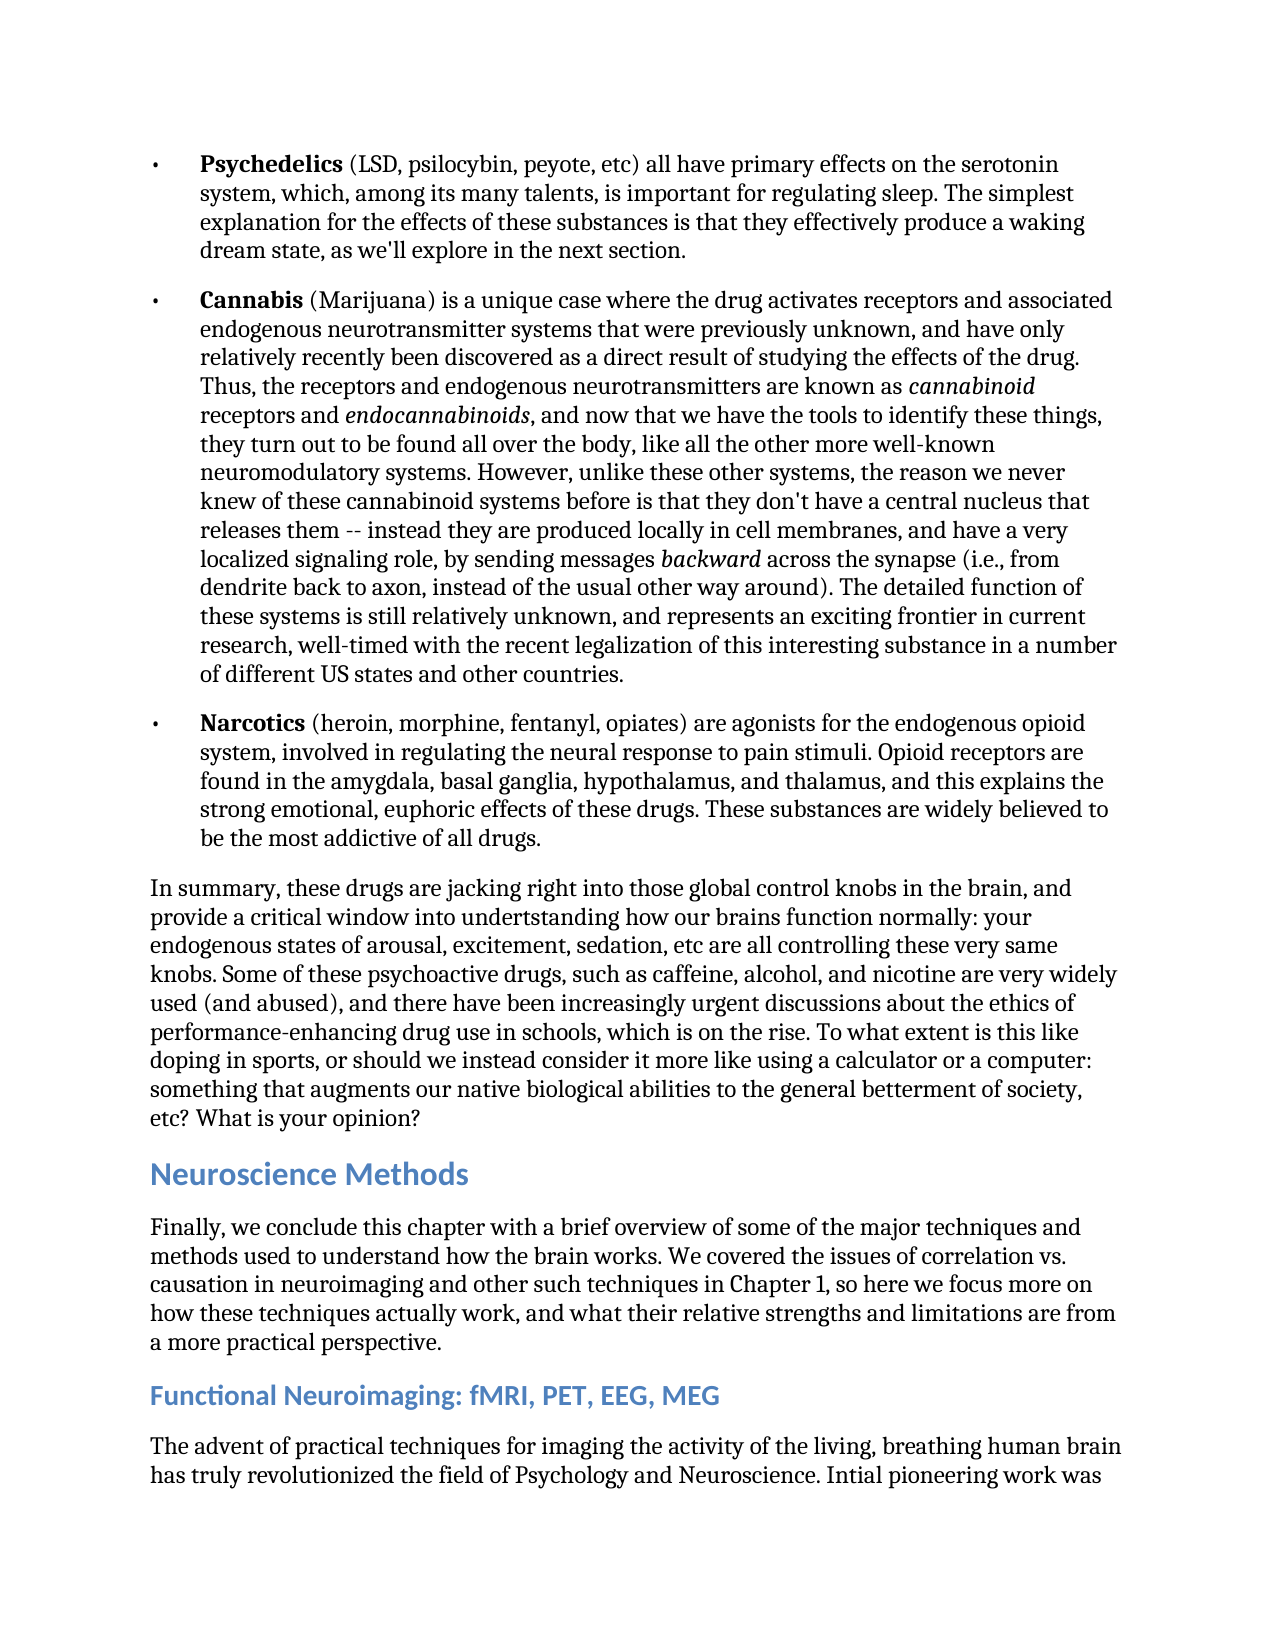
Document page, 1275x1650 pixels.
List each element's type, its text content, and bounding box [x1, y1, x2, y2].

text Finally, we conclude this chapter with a brief overview of some of the major techniques and methods used to understand how the brain works. We covered the issues of correlation vs. causation in neuroimaging and other such techniques in Chapter 1, so here we focus more on how these techniques actually work, and what their relative strengths and limitations are from a more practical perspective. [150, 1213, 1125, 1357]
subtitle Functional Neuroimaging: fMRI, PET, EEG, MEG [150, 1377, 1125, 1413]
text In summary, these drugs are jacking right into those global control knobs in the brain, and provide a critical window into undertstanding how our brains function normally: your endogenous states of arousal, excitement, sedation, etc are all controlling these very same knobs. Some of these psychoactive drugs, such as caffeine, alcohol, and nicotine are very widely used (and abused), and there have been increasingly urgent discussions about the ethics of performance-enhancing drug use in schools, which is on the rise. To what extent is this like doping in sports, or should we instead consider it more like using a calculator or a computer: something that augments our native biological abilities to the general betterment of society, etc? What is your opinion? [150, 874, 1125, 1132]
subtitle Neuroscience Methods [150, 1153, 1125, 1194]
list Psychedelics (LSD, psilocybin, peyote, etc) all have primary effects on the serotonin system, which, among its many talents, is important for regulating sleep. The simplest explanation for the effects of these substances is that they effectively produce a waking dream state, as we'll explore in the next section. [150, 150, 1125, 265]
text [150, 1432, 1125, 1489]
list Cannabis (Marijuana) is a unique case where the drug activates receptors and associated endogenous neurotransmitter systems that were previously unknown, and have only relatively recently been discovered as a direct result of studying the effects of the drug. Thus, the receptors and endogenous neurotransmitters are known as cannabinoid receptors and endocannabinoids, and now that we have the tools to identify these things, they turn out to be found all over the body, like all the other more well-known neuromodulatory systems. However, unlike these other systems, the reason we never knew of these cannabinoid systems before is that they don't have a central nucleus that releases them -- instead they are produced locally in cell membranes, and have a very localized signaling role, by sending messages backward across the synapse (i.e., from dendrite back to axon, instead of the usual other way around). The detailed function of these systems is still relatively unknown, and represents an exciting frontier in current research, well-timed with the recent legalization of this interesting substance in a number of different US states and other countries. [150, 286, 1125, 688]
list Narcotics (heroin, morphine, fentanyl, opiates) are agonists for the endogenous opioid system, involved in regulating the neural response to pain stimuli. Opioid receptors are found in the amygdala, basal ganglia, hypothalamus, and thalamus, and this explains the strong emotional, euphoric effects of these drugs. These substances are widely believed to be the most addictive of all drugs. [150, 709, 1125, 853]
